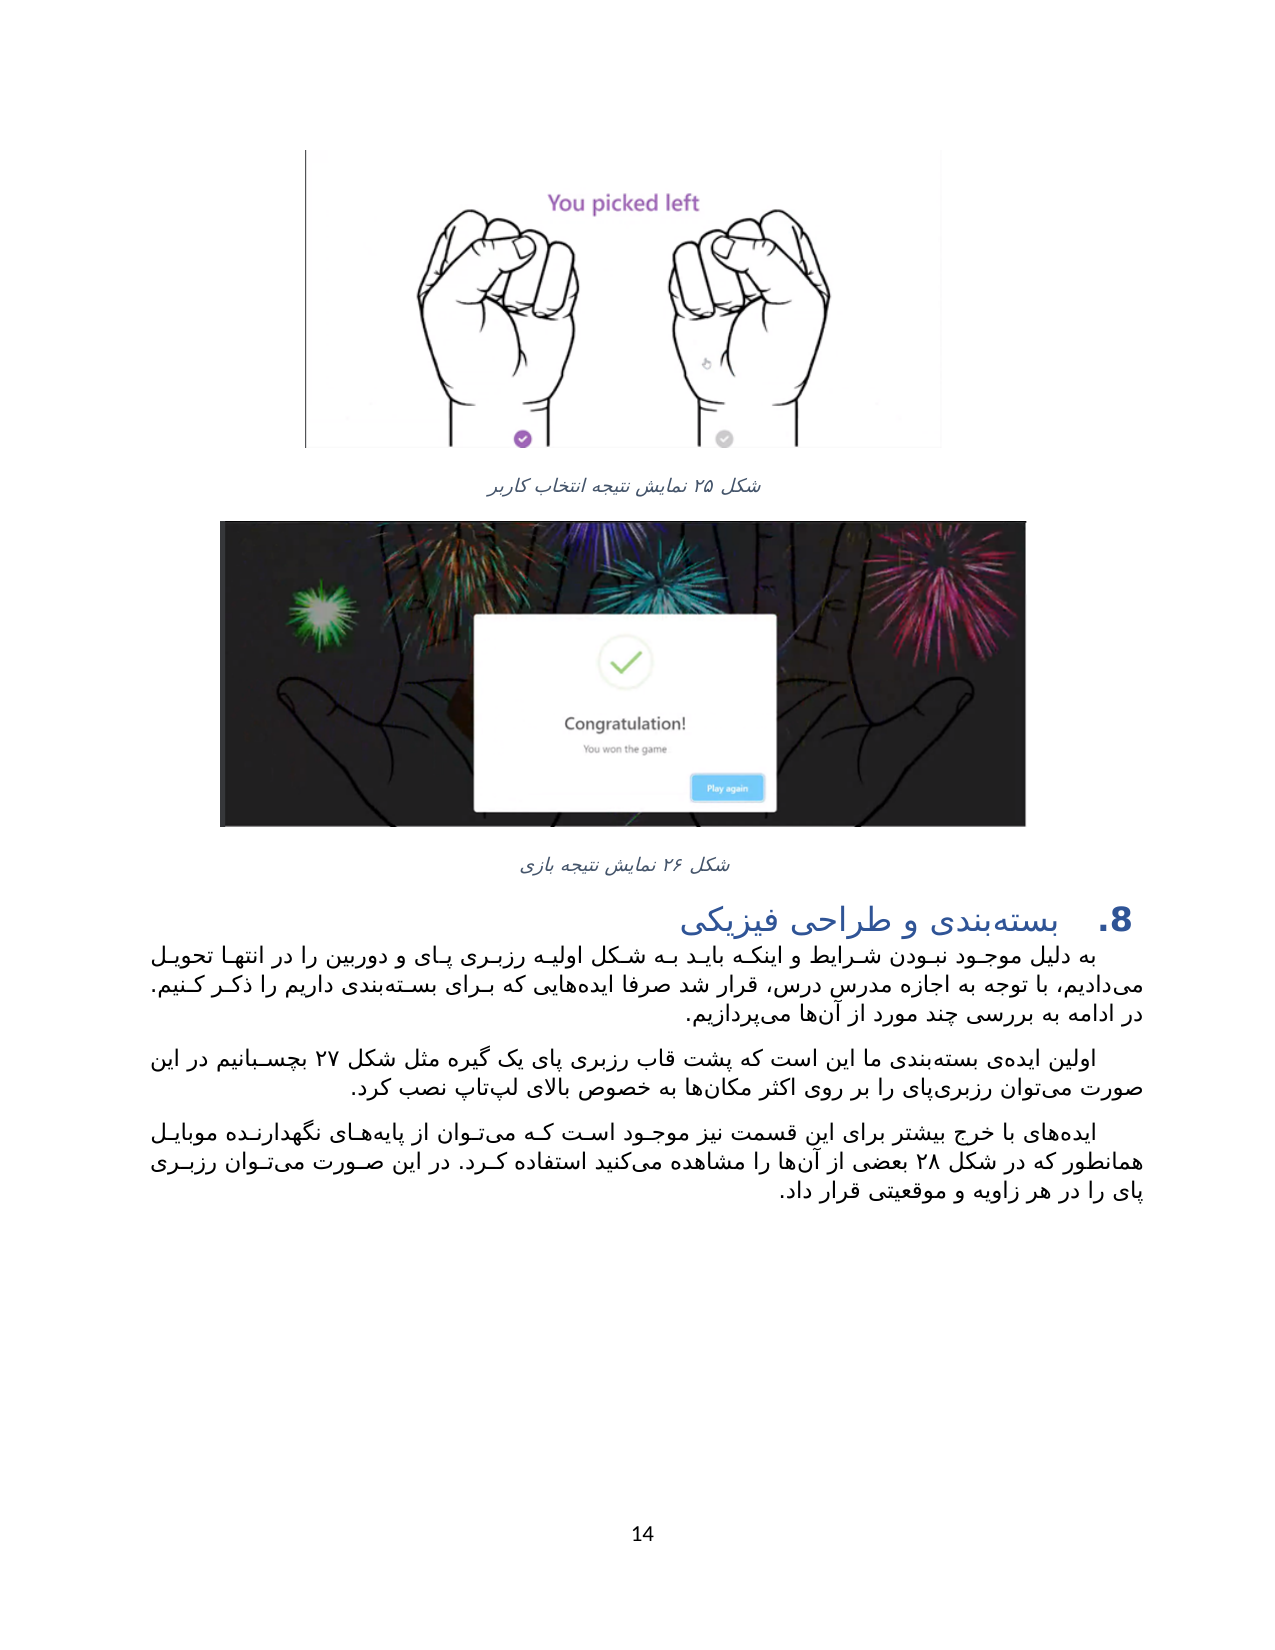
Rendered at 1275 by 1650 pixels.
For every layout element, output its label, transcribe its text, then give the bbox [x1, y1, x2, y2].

subtitle بسته‌بندی و طراحی فیزیکی [150, 901, 1144, 939]
picture [220, 521, 1027, 827]
text ایده‌های با خرج بیشتر برای این قسمت نیز موجود است که می‌توان از پایه‌های نگهدارنده موبایل همانطور که در شکل ۲۸ بعضی از آن‌ها را مشاهده می‌کنید استفاده کرد. در این صورت می‌توان رزبری پای را در هر زاویه و موقعیتی قرار داد. [150, 1119, 1144, 1204]
text شکل ۲۵ نمایش نتیجه انتخاب کاربر [150, 474, 1144, 496]
text اولین ایده‌ی بسته‌بندی ما این است که پشت قاب رزبری ‌پای یک گیره مثل شکل ۲۷ بچسبانیم در این صورت می‌توان رزبری‌پای را بر روی اکثر مکان‌ها به خصوص بالای لپ‌تاپ نصب کرد. [150, 1045, 1144, 1101]
text شکل ۲۶ نمایش نتیجه بازی [150, 854, 1144, 876]
picture [305, 150, 942, 448]
text به دلیل موجود نبودن شرایط و اینکه باید به شکل اولیه رزبری ‌پای و دوربین را در انتها تحویل می‌دادیم، با توجه به اجازه مدرس درس، قرار شد صرفا ایده‌هایی که برای بسته‌بندی داریم را ذکر کنیم. در ادامه به بررسی چند مورد از آن‌ها می‌پردازیم. [150, 942, 1144, 1027]
